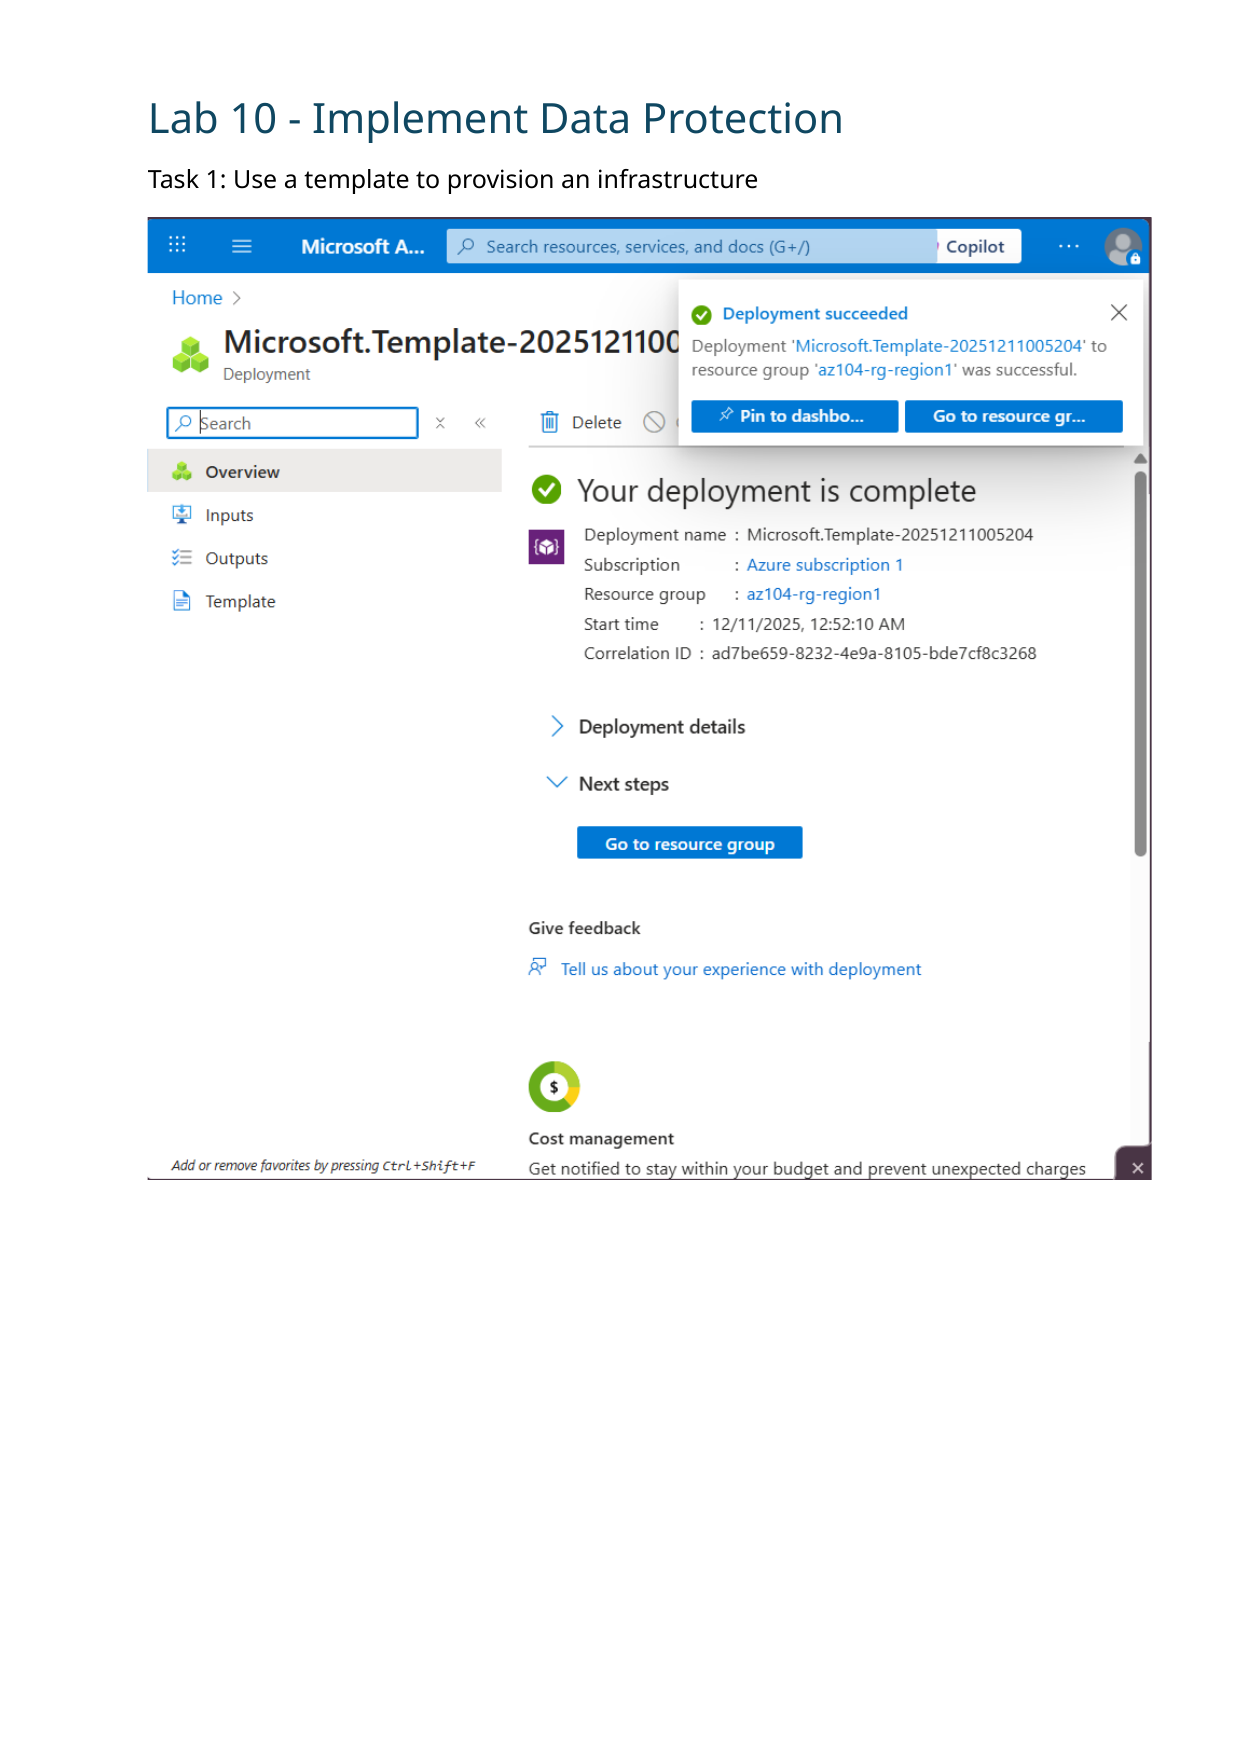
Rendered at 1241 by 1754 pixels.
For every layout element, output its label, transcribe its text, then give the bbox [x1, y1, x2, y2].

text Task 1: Use a template to provision an infrastructure [148, 162, 1152, 196]
subtitle Lab 10 - Implement Data Protection [148, 88, 1152, 145]
picture [147, 217, 1152, 1180]
